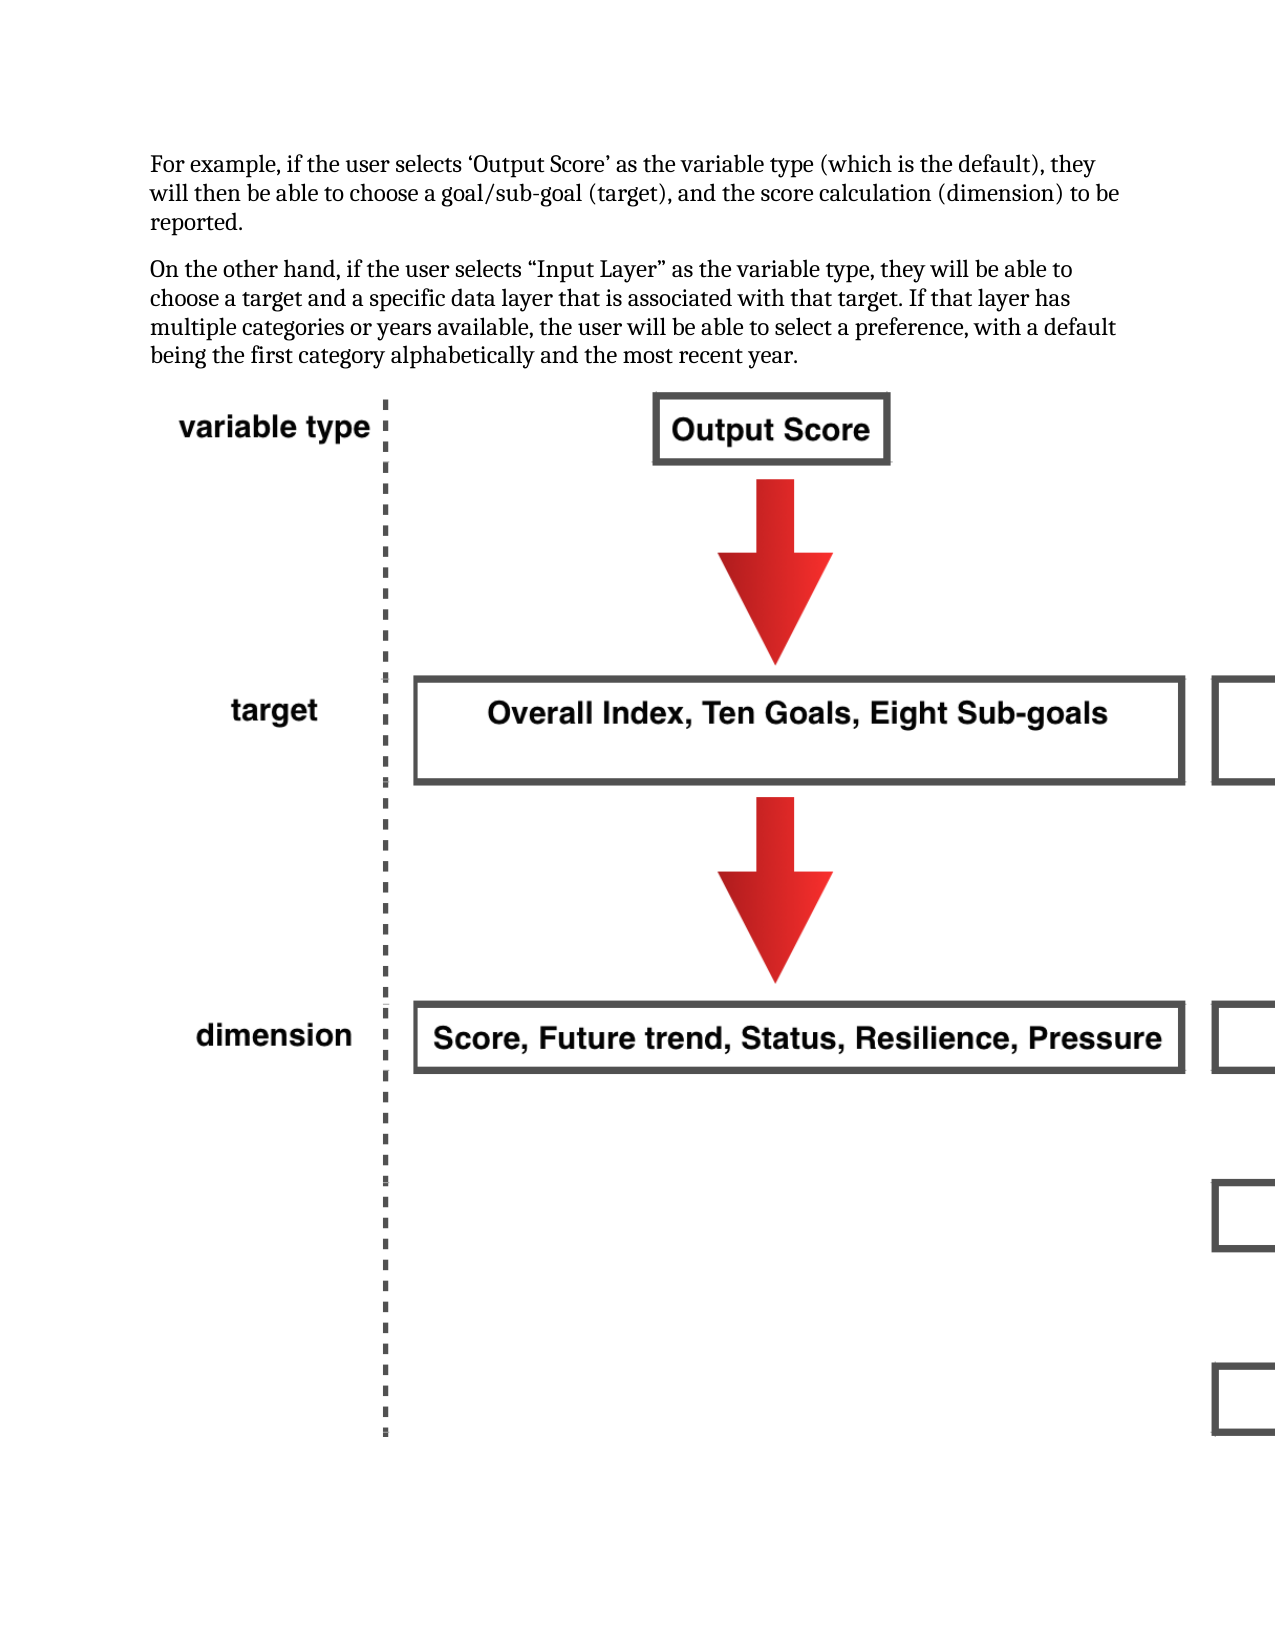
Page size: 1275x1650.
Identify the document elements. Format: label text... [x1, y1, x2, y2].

picture [168, 388, 1275, 1437]
text For example, if the user selects ‘Output Score’ as the variable type (which is the default), they will then be able to choose a goal/sub-goal (target), and the score calculation (dimension) to be reported. [150, 150, 1125, 236]
text On the other hand, if the user selects “Input Layer” as the variable type, they will be able to choose a target and a specific data layer that is associated with that target. If that layer has multiple categories or years available, the user will be able to select a preference, with a default being the first category alphabetically and the most recent year. [150, 255, 1125, 370]
